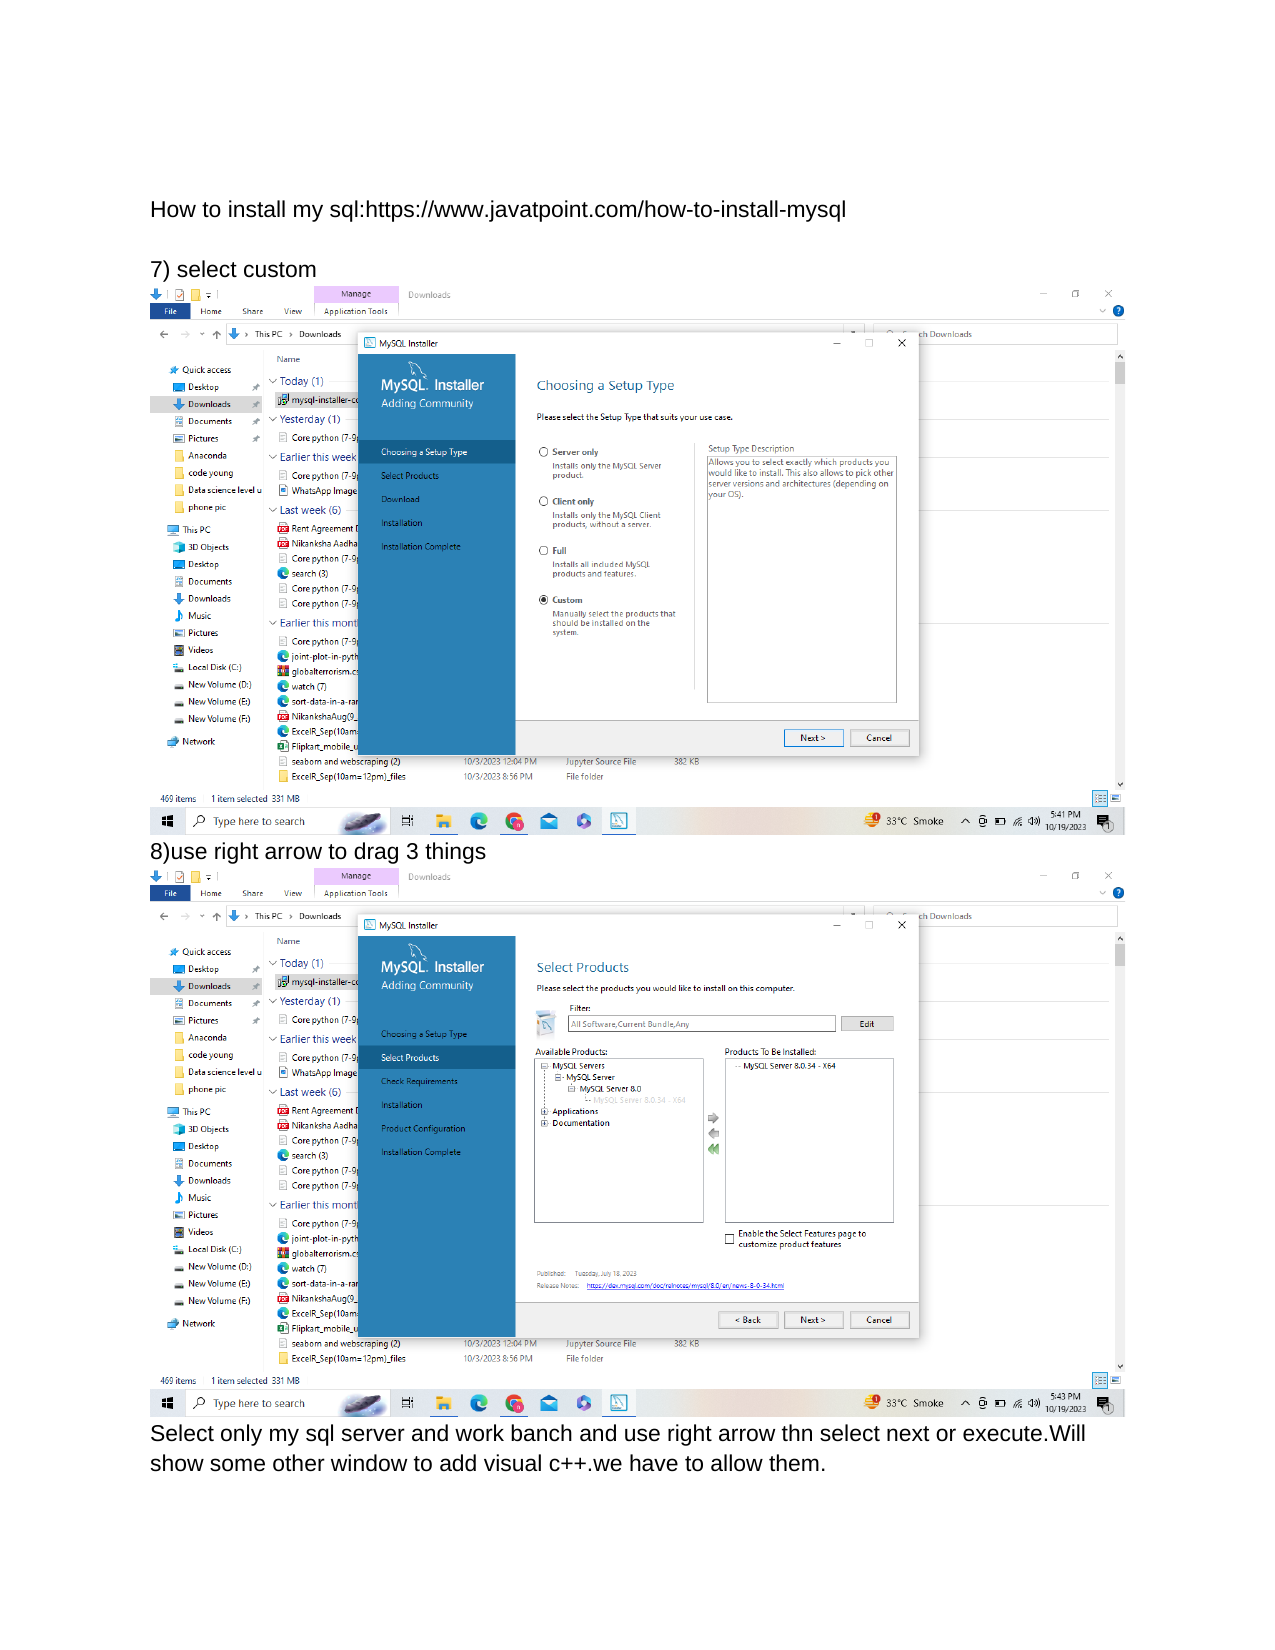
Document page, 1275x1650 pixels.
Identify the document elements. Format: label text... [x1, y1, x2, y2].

text 7) select custom [150, 256, 1125, 286]
picture [150, 868, 1125, 1417]
text 8)use right arrow to drag 3 things [150, 838, 1125, 868]
text Select only my sql server and work banch and use right arrow thn select next or execute.Will show some other window to add visual c++.we have to allow them. [150, 1420, 1125, 1477]
picture [150, 286, 1125, 835]
